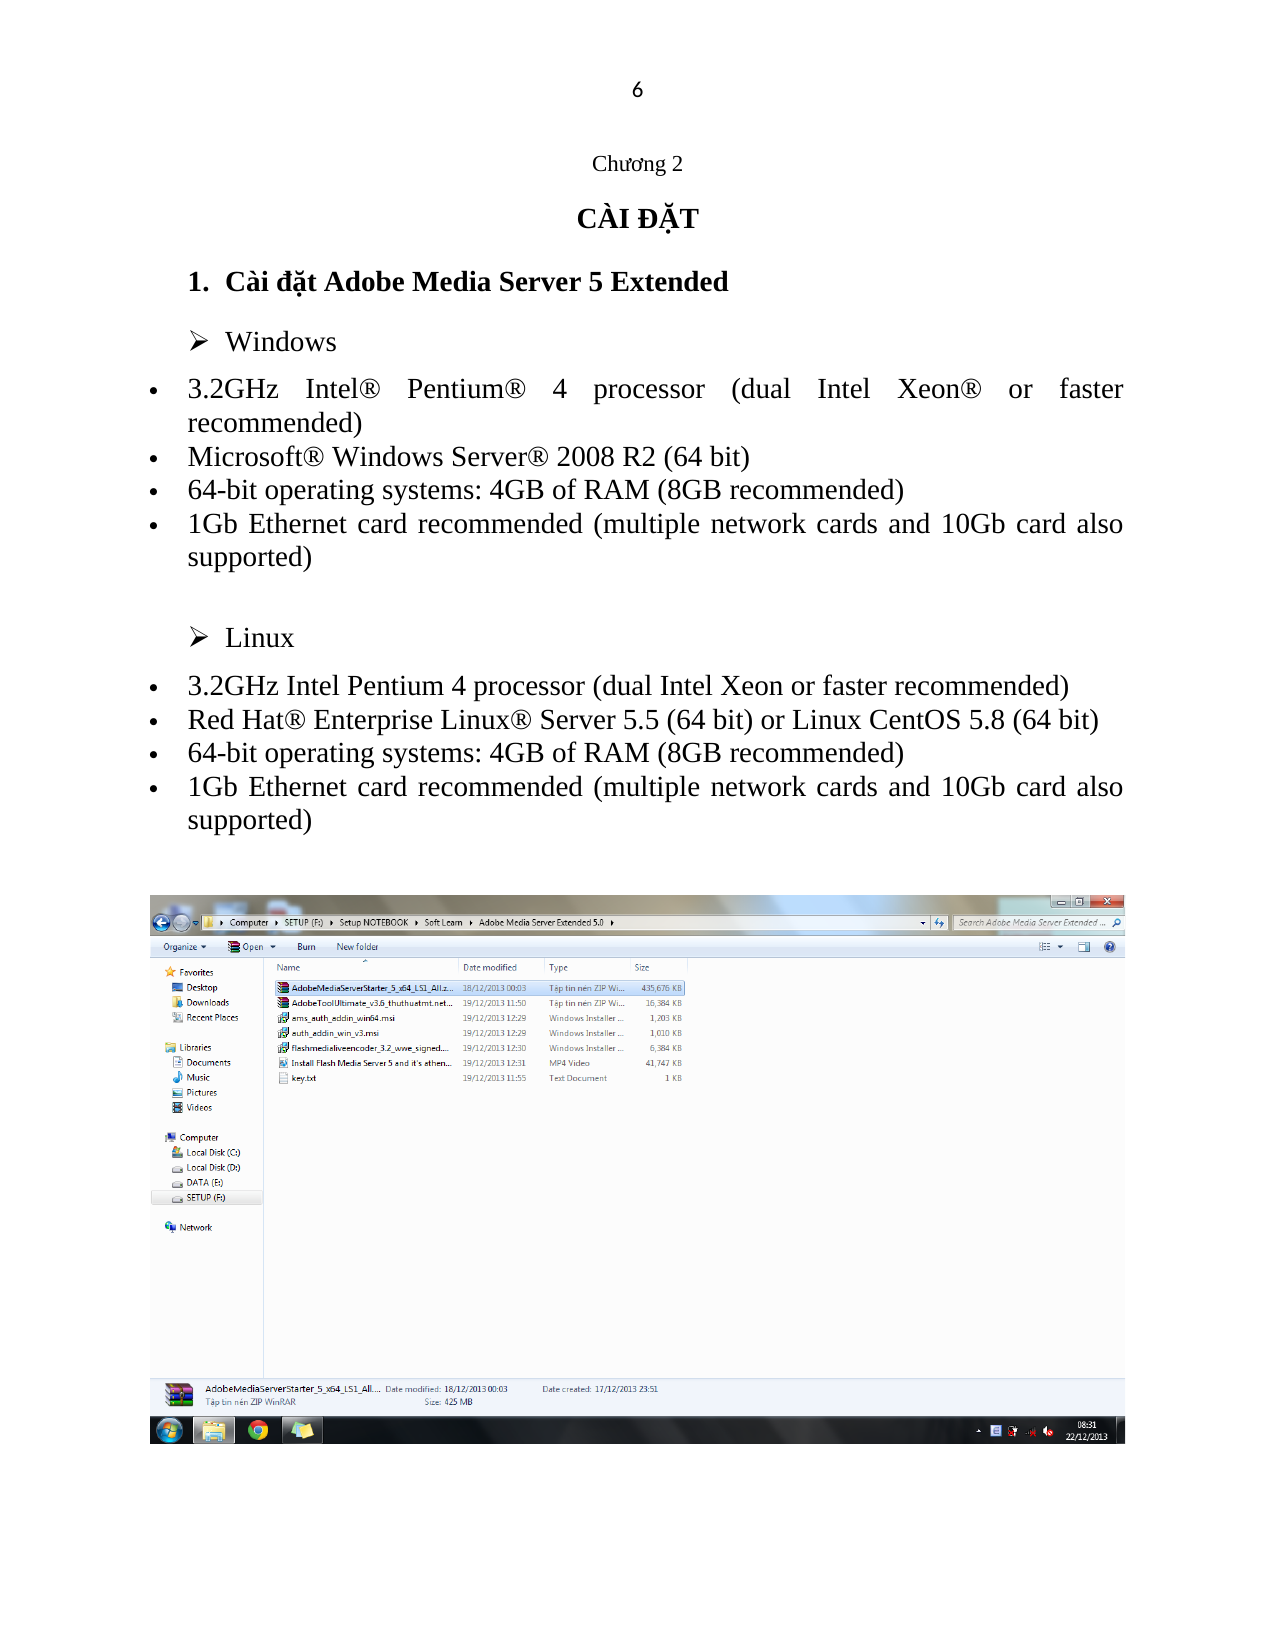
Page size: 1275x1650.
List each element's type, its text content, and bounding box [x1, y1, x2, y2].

list 1Gb Ethernet card recommended (multiple network cards and 10Gb card also supported) [150, 769, 1125, 836]
subtitle Windows [187, 324, 1125, 358]
list Microsoft® Windows Server® 2008 R2 (64 bit) [150, 439, 1125, 472]
list 64-bit operating systems: 4GB of RAM (8GB recommended) [150, 472, 1125, 506]
subtitle CÀI ĐẶT [150, 201, 1125, 234]
text Chương 2 [150, 150, 1125, 176]
list 3.2GHz Intel Pentium 4 processor (dual Intel Xeon or faster recommended) [150, 668, 1125, 702]
list 64-bit operating systems: 4GB of RAM (8GB recommended) [150, 735, 1125, 769]
list Cài đặt Adobe Media Server 5 Extended [187, 264, 1125, 298]
list Red Hat® Enterprise Linux® Server 5.5 (64 bit) or Linux CentOS 5.8 (64 bit) [150, 702, 1125, 735]
list 3.2GHz Intel® Pentium® 4 processor (dual Intel Xeon® or faster recommended) [150, 372, 1125, 439]
list 1Gb Ethernet card recommended (multiple network cards and 10Gb card also supported) [150, 506, 1125, 573]
subtitle Linux [187, 621, 1125, 654]
picture [150, 895, 1125, 1444]
